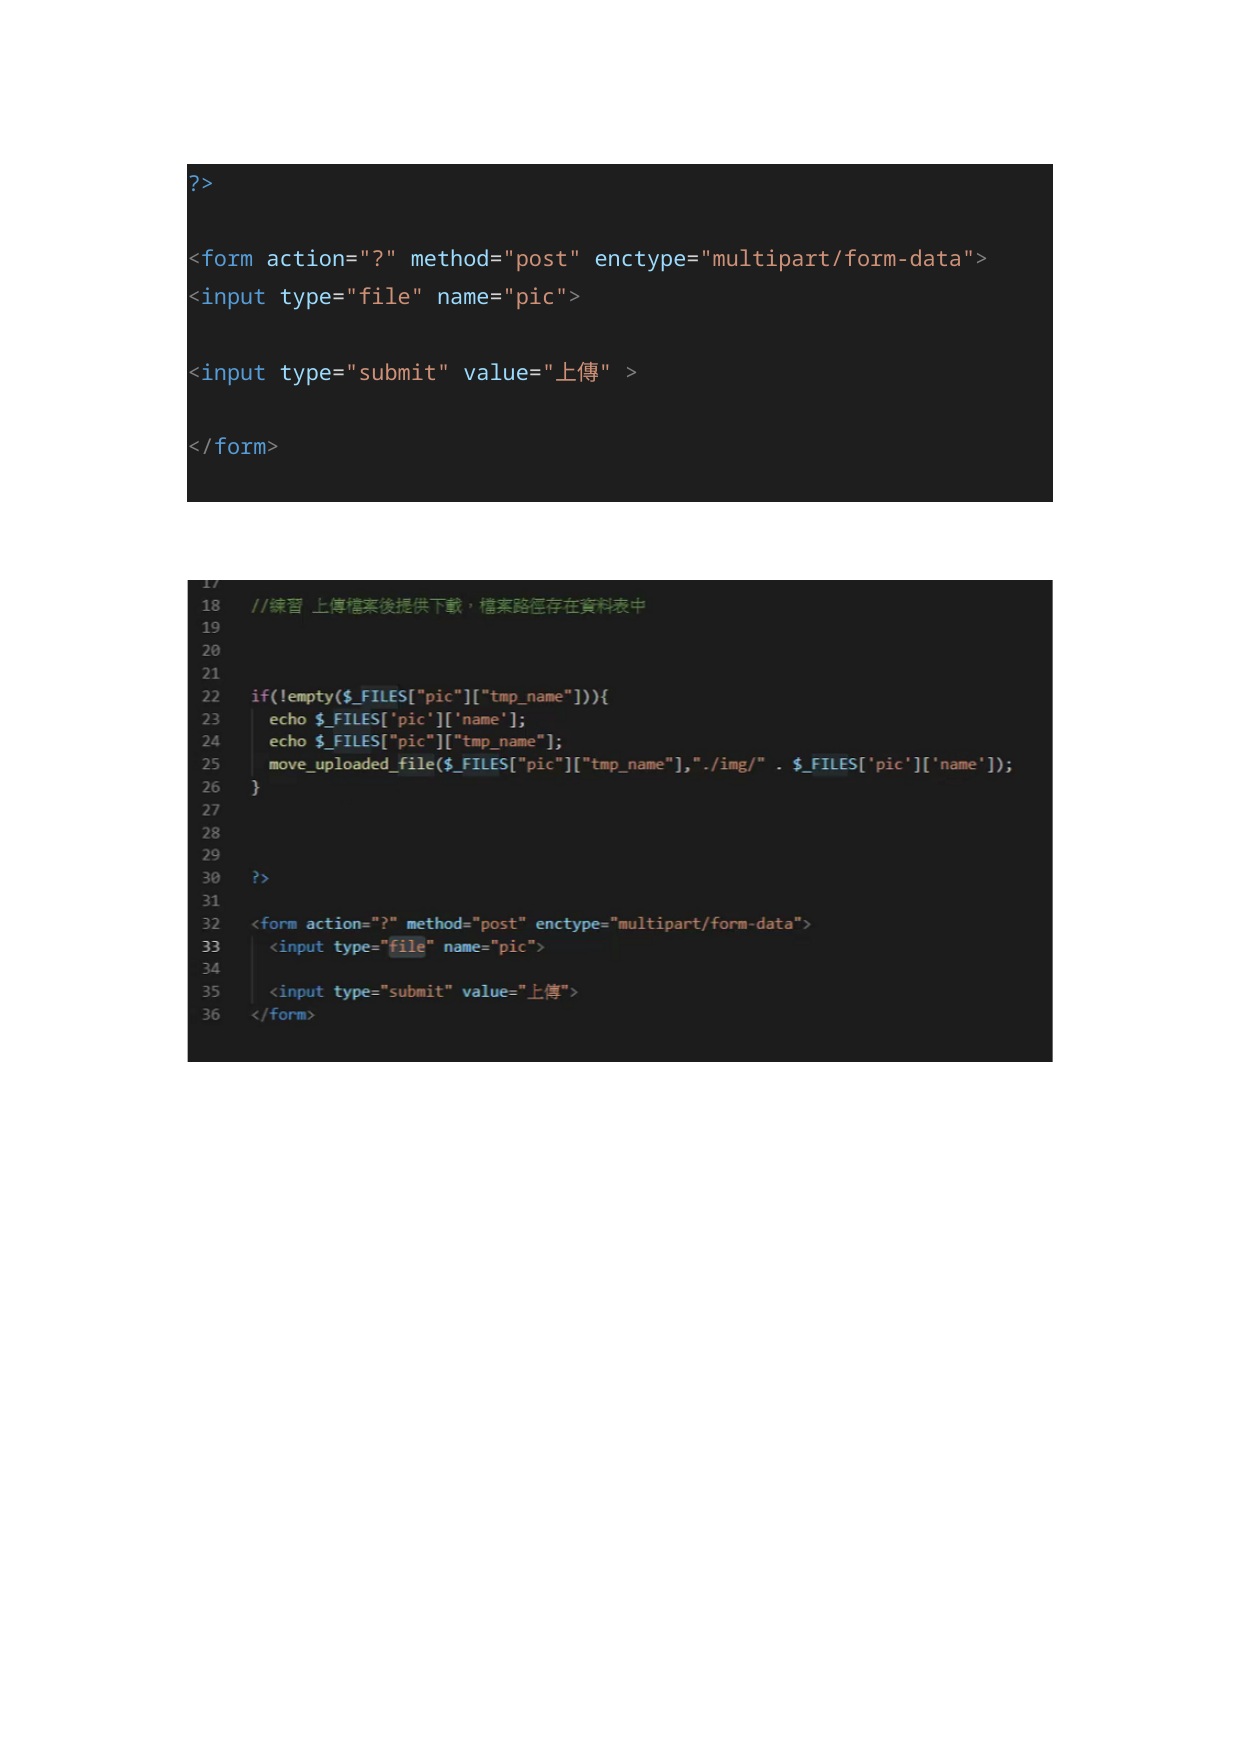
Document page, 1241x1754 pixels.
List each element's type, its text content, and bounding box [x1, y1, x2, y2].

text <input type="submit" value="上傳" > [187, 352, 1053, 389]
picture [187, 580, 1053, 1062]
text <form action="?" method="post" enctype="multipart/form-data"> [187, 239, 1053, 277]
text </form> [187, 427, 1053, 464]
text ?> [187, 164, 1053, 202]
text <input type="file" name="pic"> [187, 277, 1053, 314]
